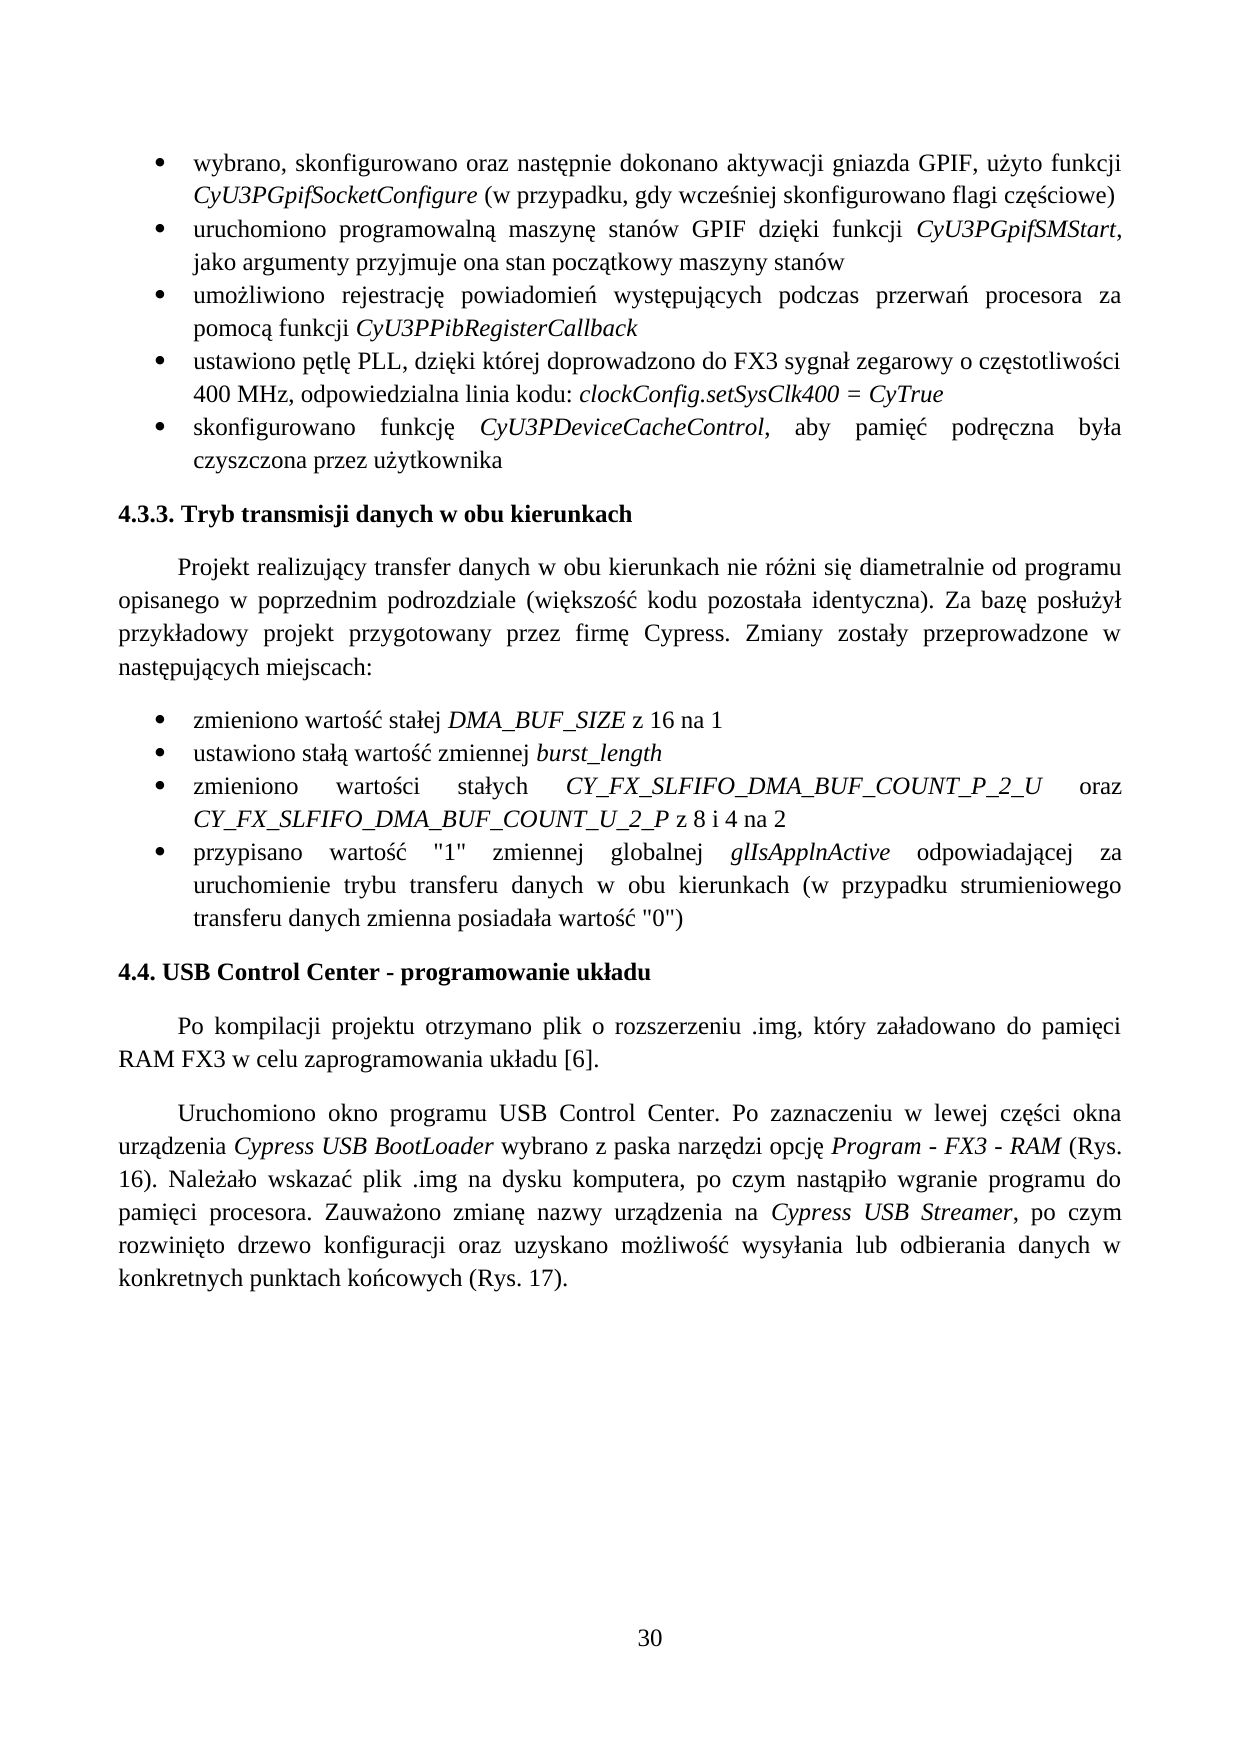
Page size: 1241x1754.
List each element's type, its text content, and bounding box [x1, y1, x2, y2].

text Po kompilacji projektu otrzymano plik o rozszerzeniu .img, który załadowano do pamięci RAM FX3 w celu zaprogramowania układu [6]. [118, 1011, 1122, 1073]
list zmieniono wartość stałej DMA_BUF_SIZE z 16 na 1 [156, 705, 1122, 734]
list zmieniono wartości stałych CY_FX_SLFIFO_DMA_BUF_COUNT_P_2_U oraz CY_FX_SLFIFO_DMA_BUF_COUNT_U_2_P z 8 i 4 na 2 [156, 771, 1122, 833]
list przypisano wartość "1" zmiennej globalnej glIsApplnActive odpowiadającej za uruchomienie trybu transferu danych w obu kierunkach (w przypadku strumieniowego transferu danych zmienna posiadała wartość "0") [156, 837, 1122, 932]
text Uruchomiono okno programu USB Control Center. Po zaznaczeniu w lewej części okna urządzenia Cypress USB BootLoader wybrano z paska narzędzi opcję Program - FX3 - RAM (Rys. 16). Należało wskazać plik .img na dysku komputera, po czym nastąpiło wgranie programu do pamięci procesora. Zauważono zmianę nazwy urządzenia na Cypress USB Streamer, po czym rozwinięto drzewo konfiguracji oraz uzyskano możliwość wysyłania lub odbierania danych w konkretnych punktach końcowych (Rys. 17). [118, 1098, 1122, 1292]
list wybrano, skonfigurowano oraz następnie dokonano aktywacji gniazda GPIF, użyto funkcji CyU3PGpifSocketConfigure (w przypadku, gdy wcześniej skonfigurowano flagi częściowe) [156, 148, 1122, 209]
subtitle 4.4. USB Control Center - programowanie układu [118, 957, 1122, 986]
list uruchomiono programowalną maszynę stanów GPIF dzięki funkcji CyU3PGpifSMStart, jako argumenty przyjmuje ona stan początkowy maszyny stanów [156, 214, 1122, 275]
list ustawiono stałą wartość zmiennej burst_length [156, 738, 1122, 767]
list ustawiono pętlę PLL, dzięki której doprowadzono do FX3 sygnał zegarowy o częstotliwości 400 MHz, odpowiedzialna linia kodu: clockConfig.setSysClk400 = CyTrue [156, 346, 1122, 407]
text Projekt realizujący transfer danych w obu kierunkach nie różni się diametralnie od programu opisanego w poprzednim podrozdziale (większość kodu pozostała identyczna). Za bazę posłużył przykładowy projekt przygotowany przez firmę Cypress. Zmiany zostały przeprowadzone w następujących miejscach: [118, 552, 1122, 680]
list skonfigurowano funkcję CyU3PDeviceCacheControl, aby pamięć podręczna była czyszczona przez użytkownika [156, 412, 1122, 473]
list umożliwiono rejestrację powiadomień występujących podczas przerwań procesora za pomocą funkcji CyU3PPibRegisterCallback [156, 280, 1122, 341]
subtitle 4.3.3. Tryb transmisji danych w obu kierunkach [118, 499, 1122, 527]
